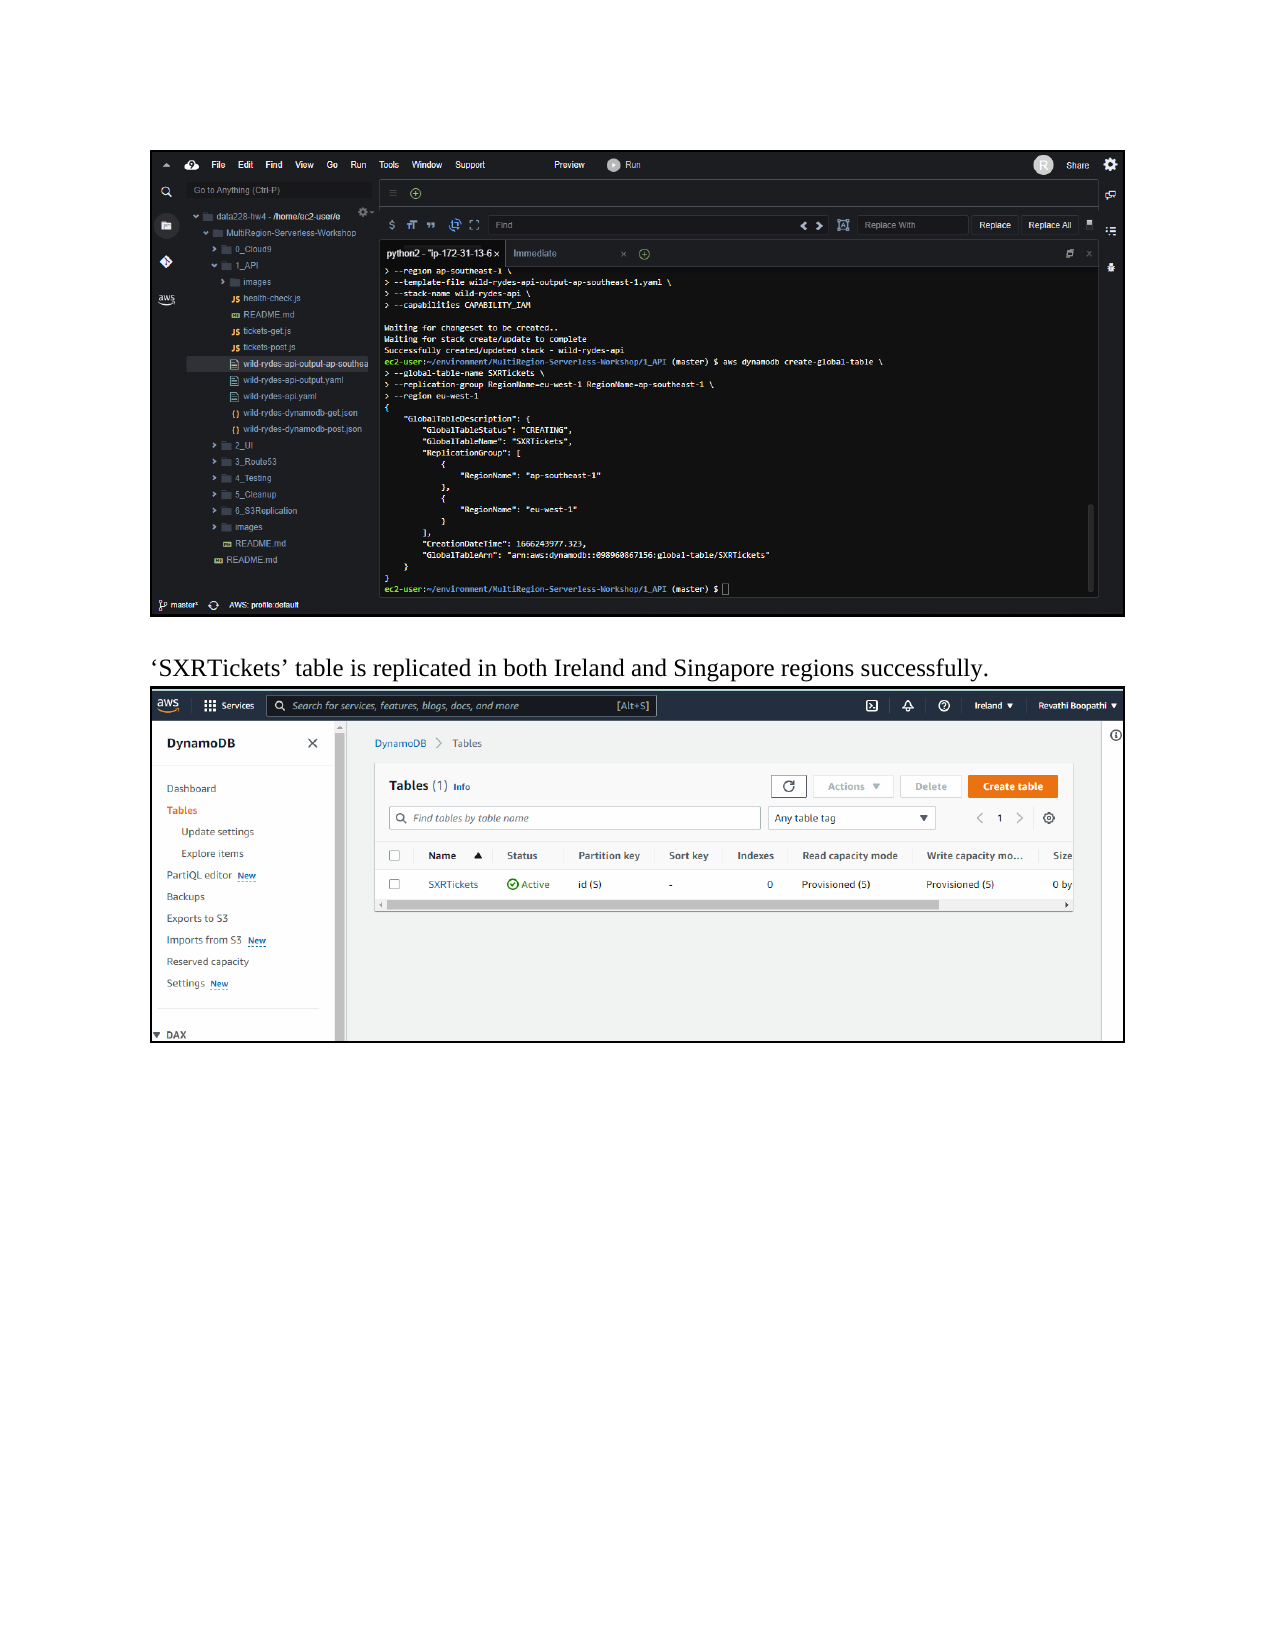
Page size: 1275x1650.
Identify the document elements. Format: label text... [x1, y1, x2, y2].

text ‘SXRTickets’ table is replicated in both Ireland and Singapore regions successfully. [150, 653, 1125, 682]
picture [152, 689, 1123, 1041]
picture [152, 152, 1123, 614]
